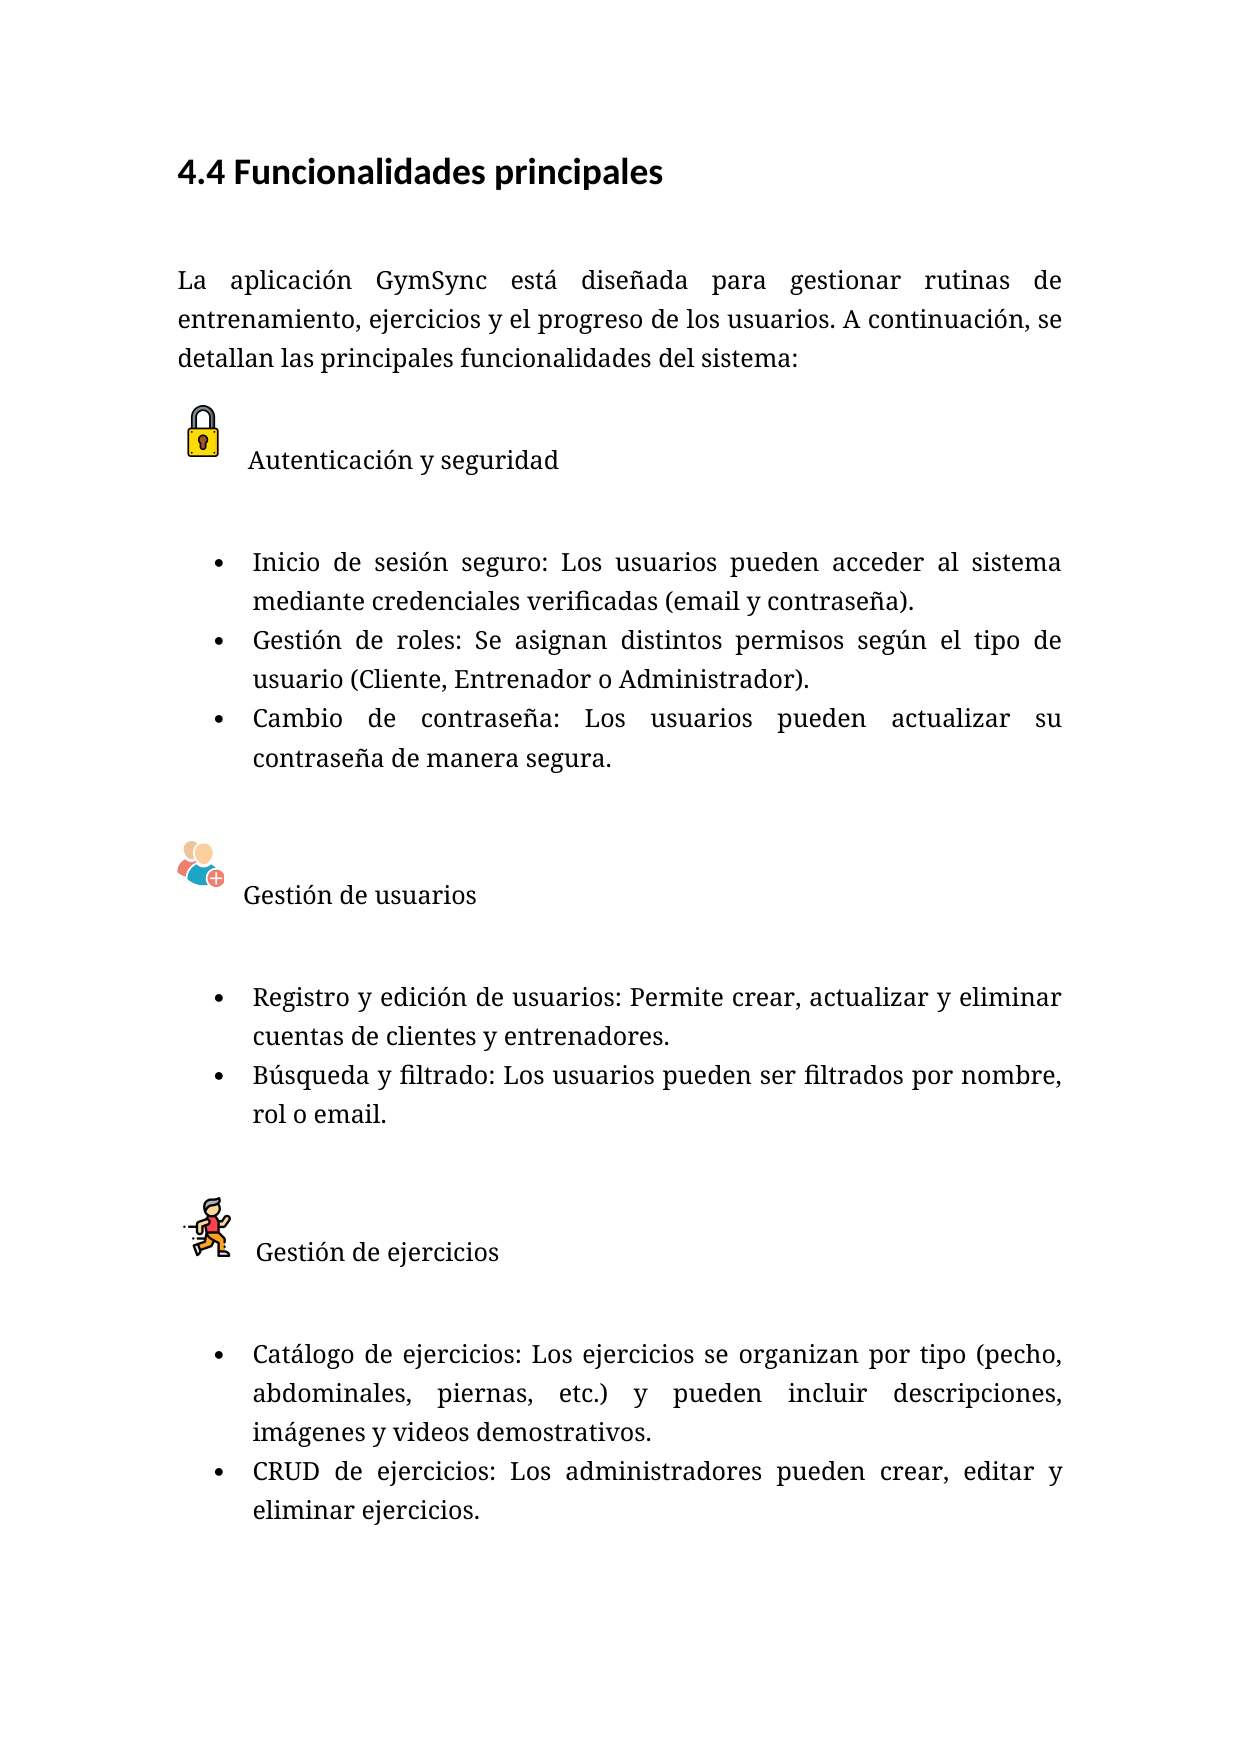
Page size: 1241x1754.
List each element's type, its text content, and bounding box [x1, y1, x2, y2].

list Catálogo de ejercicios: Los ejercicios se organizan por tipo (pecho, abdominales, piernas, etc.) y pueden incluir descripciones, imágenes y videos demostrativos. [215, 1336, 1063, 1449]
list Gestión de roles: Se asignan distintos permisos según el tipo de usuario (Cliente, Entrenador o Administrador). [215, 623, 1063, 696]
picture [177, 405, 229, 457]
list Registro y edición de usuarios: Permite crear, actualizar y eliminar cuentas de clientes y entrenadores. [215, 979, 1063, 1053]
picture [177, 840, 224, 888]
subtitle 4.4 Funcionalidades principales [177, 148, 1063, 193]
text La aplicación GymSync está diseñada para gestionar rutinas de entrenamiento, ejercicios y el progreso de los usuarios. A continuación, se detallan las principales funcionalidades del sistema: [177, 263, 1063, 375]
list Búsqueda y filtrado: Los usuarios pueden ser filtrados por nombre, rol o email. [215, 1058, 1063, 1131]
text Gestión de usuarios [177, 878, 1063, 912]
list Cambio de contraseña: Los usuarios pueden actualizar su contraseña de manera segura. [215, 701, 1063, 774]
text Autenticación y seguridad [177, 443, 1063, 477]
text Gestión de ejercicios [177, 1235, 1063, 1269]
picture [177, 1197, 237, 1257]
list Inicio de sesión seguro: Los usuarios pueden acceder al sistema mediante credenciales verificadas (email y contraseña). [215, 544, 1063, 618]
list CRUD de ejercicios: Los administradores pueden crear, editar y eliminar ejercicios. [215, 1454, 1063, 1527]
